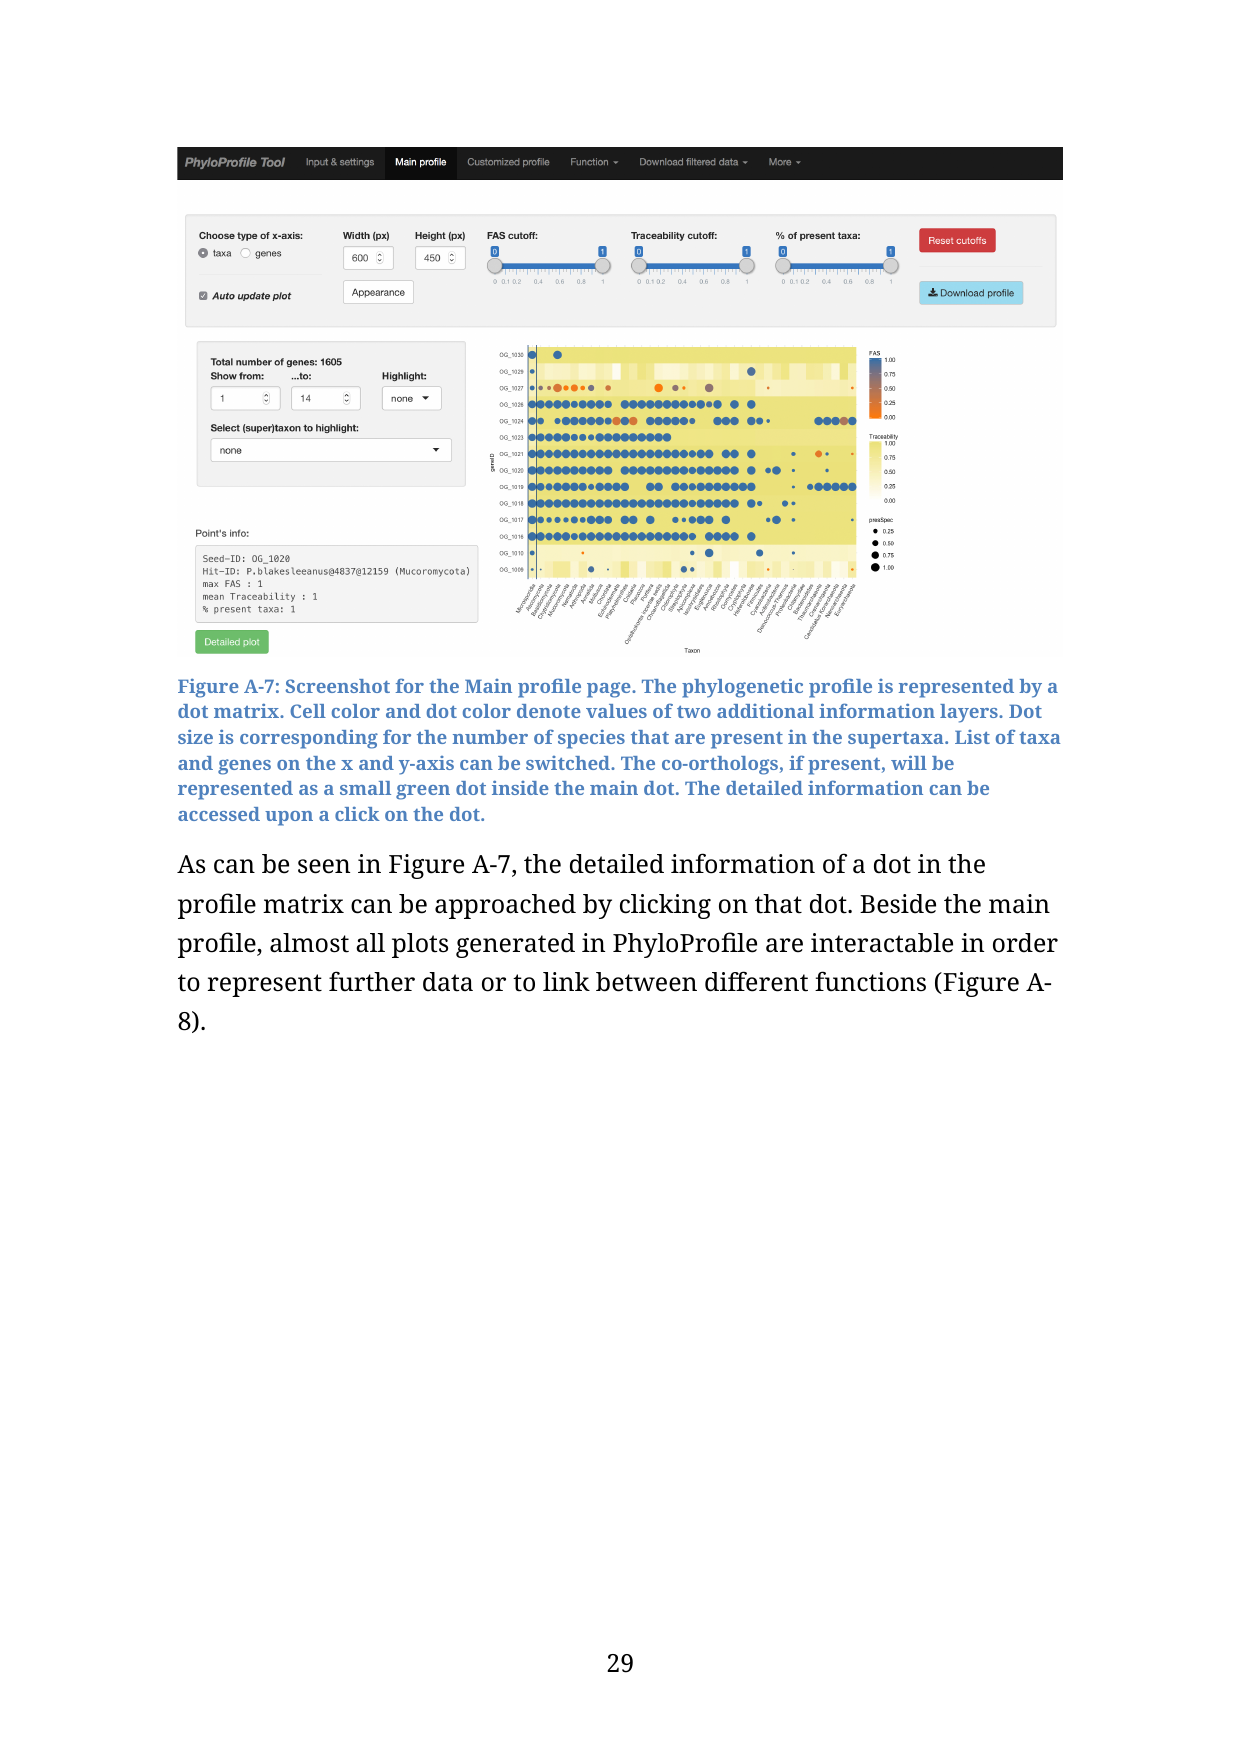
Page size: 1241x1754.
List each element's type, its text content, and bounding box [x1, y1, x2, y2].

text As can be seen in Figure A-7, the detailed information of a dot in the profile matrix can be approached by clicking on that dot. Beside the main profile, almost all plots generated in PhyloProfile are interactable in order to represent further data or to link between different functions (Figure A-8). [177, 847, 1063, 1038]
picture [177, 147, 1063, 657]
text Figure A-7: Screenshot for the Main profile page. The phylogenetic profile is represented by a dot matrix. Cell color and dot color denote values of two additional information layers. Dot size is corresponding for the number of species that are present in the supertaxa. List of taxa and genes on the x and y-axis can be switched. The co-orthologs, if present, will be represented as a small green dot inside the main dot. The detailed information can be accessed upon a click on the dot. [177, 673, 1063, 826]
